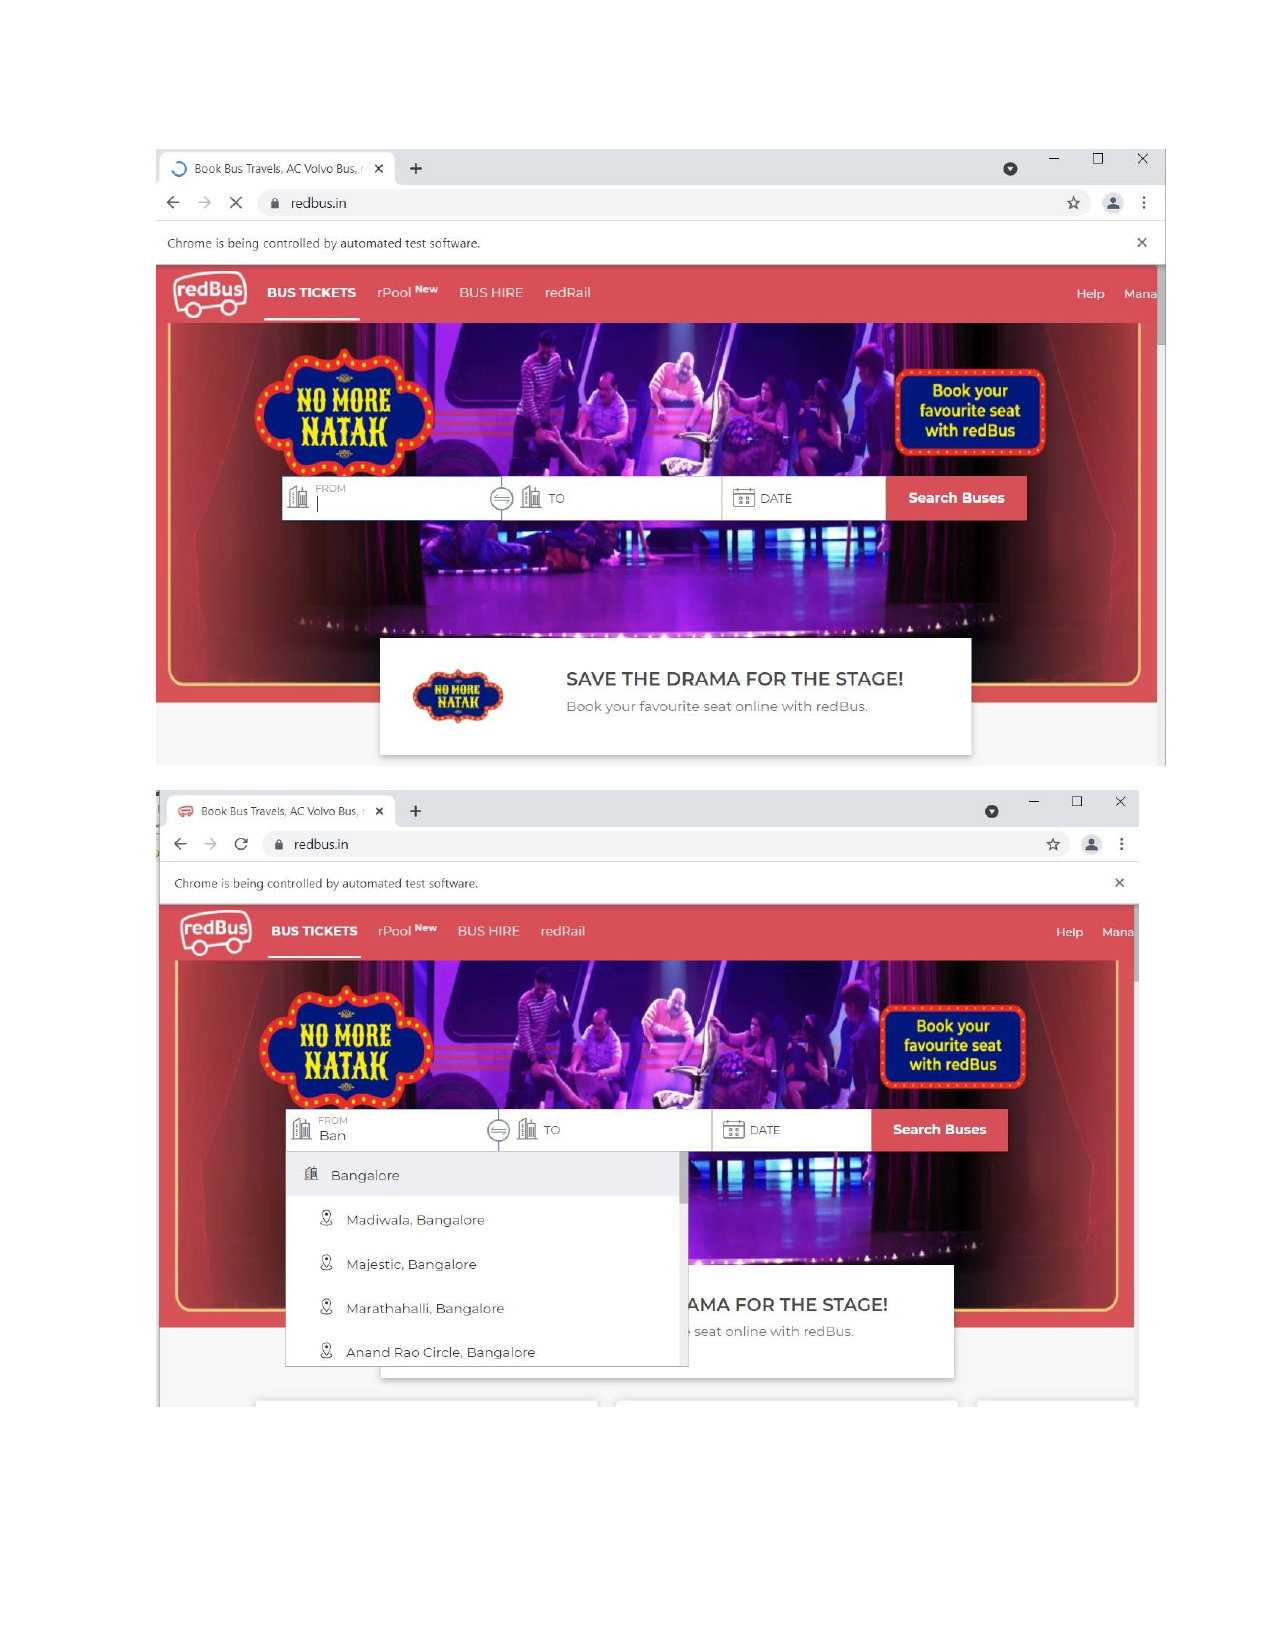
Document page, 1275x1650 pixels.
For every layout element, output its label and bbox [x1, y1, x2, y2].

picture [156, 790, 1139, 1407]
picture [156, 149, 1166, 766]
